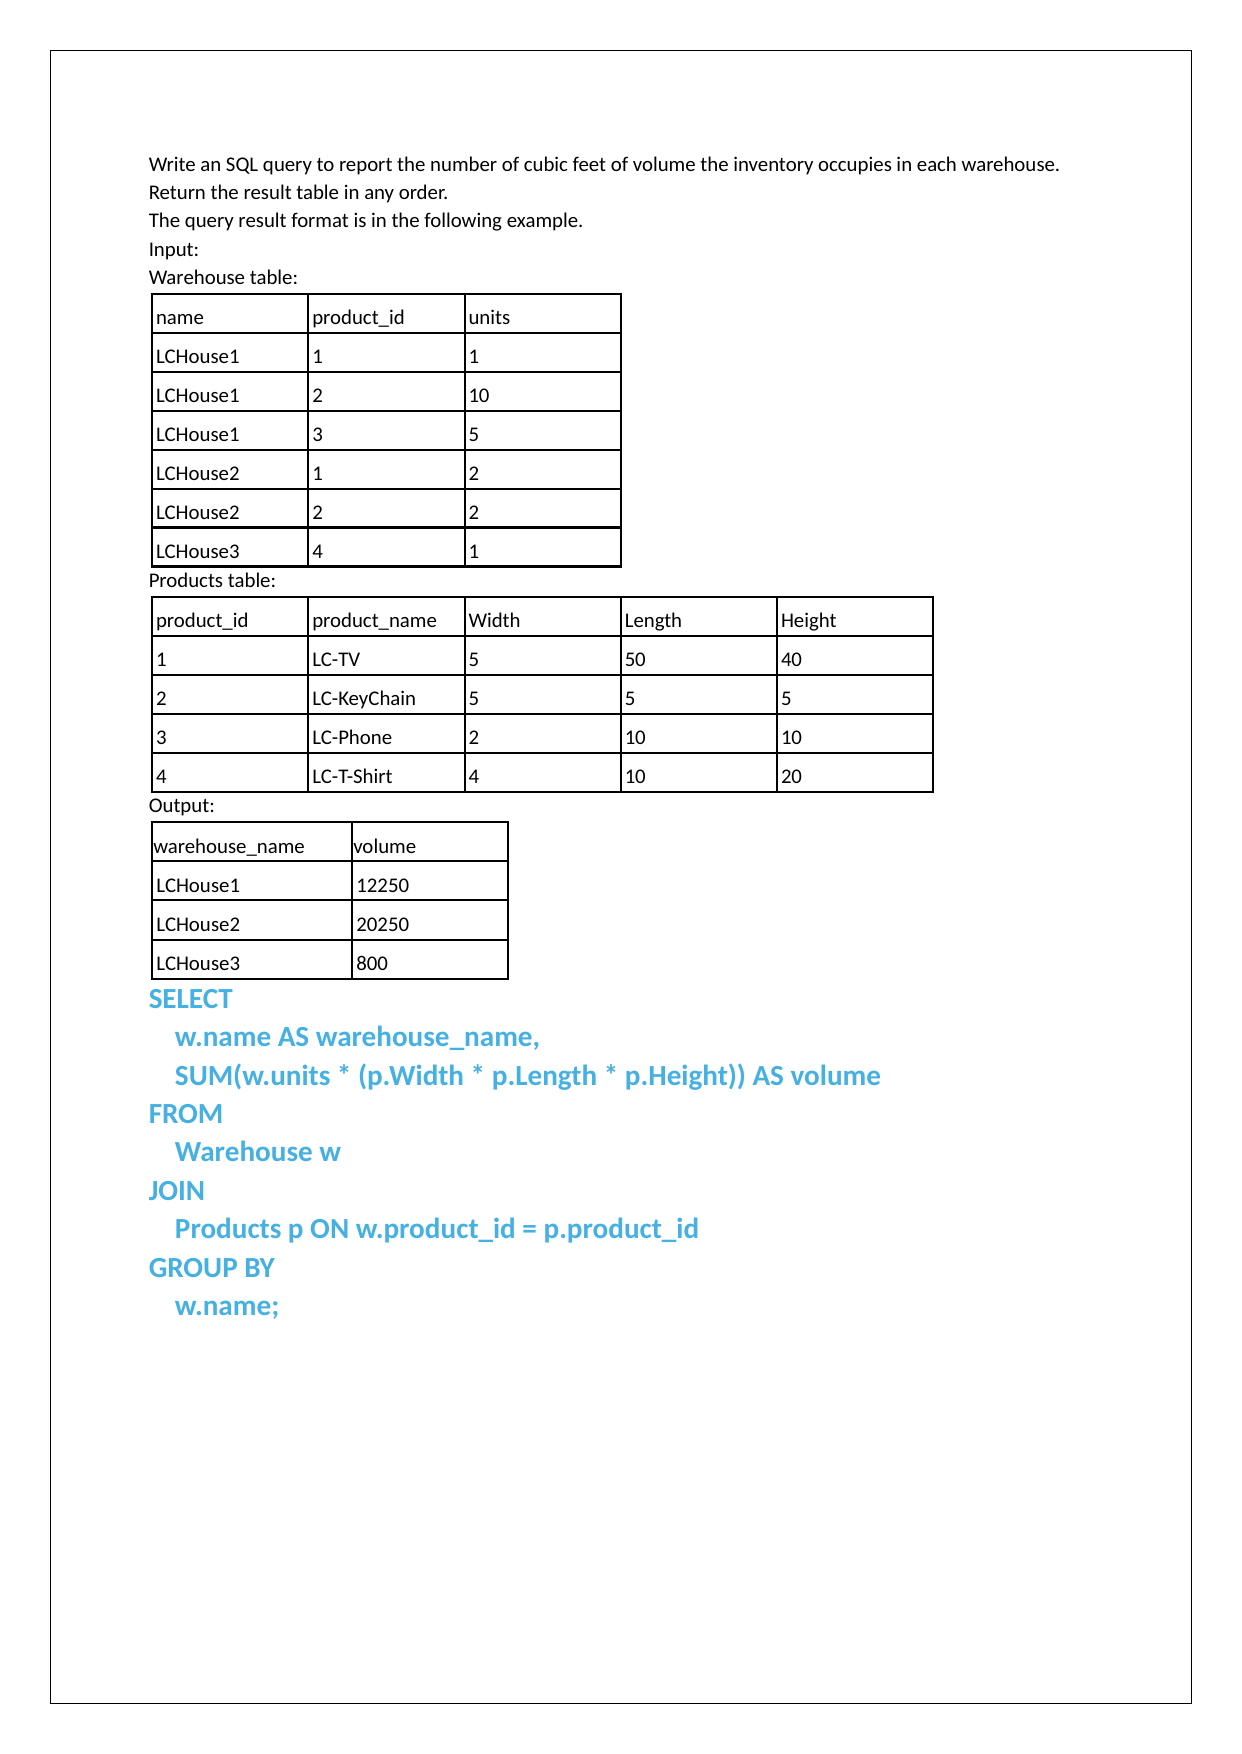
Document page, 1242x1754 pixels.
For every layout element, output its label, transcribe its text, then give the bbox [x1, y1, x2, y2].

text w.name AS warehouse_name, [148, 1018, 1090, 1054]
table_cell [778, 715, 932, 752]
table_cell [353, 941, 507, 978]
table_header name [153, 295, 307, 332]
table_cell 1 [309, 334, 464, 371]
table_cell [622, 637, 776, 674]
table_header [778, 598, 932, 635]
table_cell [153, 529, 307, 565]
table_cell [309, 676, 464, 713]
text Products p ON w.product_id = p.product_id [148, 1210, 1090, 1246]
table_header units [466, 295, 620, 332]
text GROUP BY [148, 1249, 1090, 1284]
text Output: [148, 793, 1086, 818]
table_cell LCHouse1 [153, 334, 307, 371]
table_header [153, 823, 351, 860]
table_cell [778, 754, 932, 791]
text JOIN [148, 1172, 1090, 1208]
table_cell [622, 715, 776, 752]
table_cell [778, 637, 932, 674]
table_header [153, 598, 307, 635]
table_cell 1 [466, 334, 620, 371]
text The query result format is in the following example. [148, 208, 1086, 233]
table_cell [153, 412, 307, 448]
text Input: [148, 236, 1086, 261]
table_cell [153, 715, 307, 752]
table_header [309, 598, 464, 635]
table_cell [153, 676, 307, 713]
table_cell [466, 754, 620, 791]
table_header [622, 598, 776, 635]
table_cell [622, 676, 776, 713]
text Warehouse table: [148, 264, 1086, 290]
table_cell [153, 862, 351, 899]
text w.name; [148, 1287, 1090, 1323]
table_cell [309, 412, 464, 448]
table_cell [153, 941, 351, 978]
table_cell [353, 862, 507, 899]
text SELECT [148, 980, 1090, 1015]
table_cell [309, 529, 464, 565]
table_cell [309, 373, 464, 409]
text Products table: [148, 567, 1086, 593]
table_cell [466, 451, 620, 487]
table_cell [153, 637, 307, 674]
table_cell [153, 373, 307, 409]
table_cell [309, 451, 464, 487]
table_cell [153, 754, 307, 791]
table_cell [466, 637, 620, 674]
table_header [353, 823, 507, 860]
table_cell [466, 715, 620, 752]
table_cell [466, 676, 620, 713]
text Write an SQL query to report the number of cubic feet of volume the inventory occupies in each warehouse. [148, 151, 1086, 176]
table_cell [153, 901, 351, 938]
text Warehouse w [148, 1133, 1090, 1169]
text FROM [148, 1095, 1090, 1131]
table_header product_id [309, 295, 464, 332]
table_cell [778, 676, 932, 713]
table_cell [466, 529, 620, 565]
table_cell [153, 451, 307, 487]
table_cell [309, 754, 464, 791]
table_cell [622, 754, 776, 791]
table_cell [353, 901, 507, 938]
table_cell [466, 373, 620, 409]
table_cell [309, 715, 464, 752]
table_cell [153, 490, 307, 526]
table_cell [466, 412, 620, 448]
text Return the result table in any order. [148, 179, 1086, 205]
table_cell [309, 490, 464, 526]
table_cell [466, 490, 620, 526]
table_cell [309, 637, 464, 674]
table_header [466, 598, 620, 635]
text SUM(w.units * (p.Width * p.Length * p.Height)) AS volume [148, 1057, 1090, 1092]
